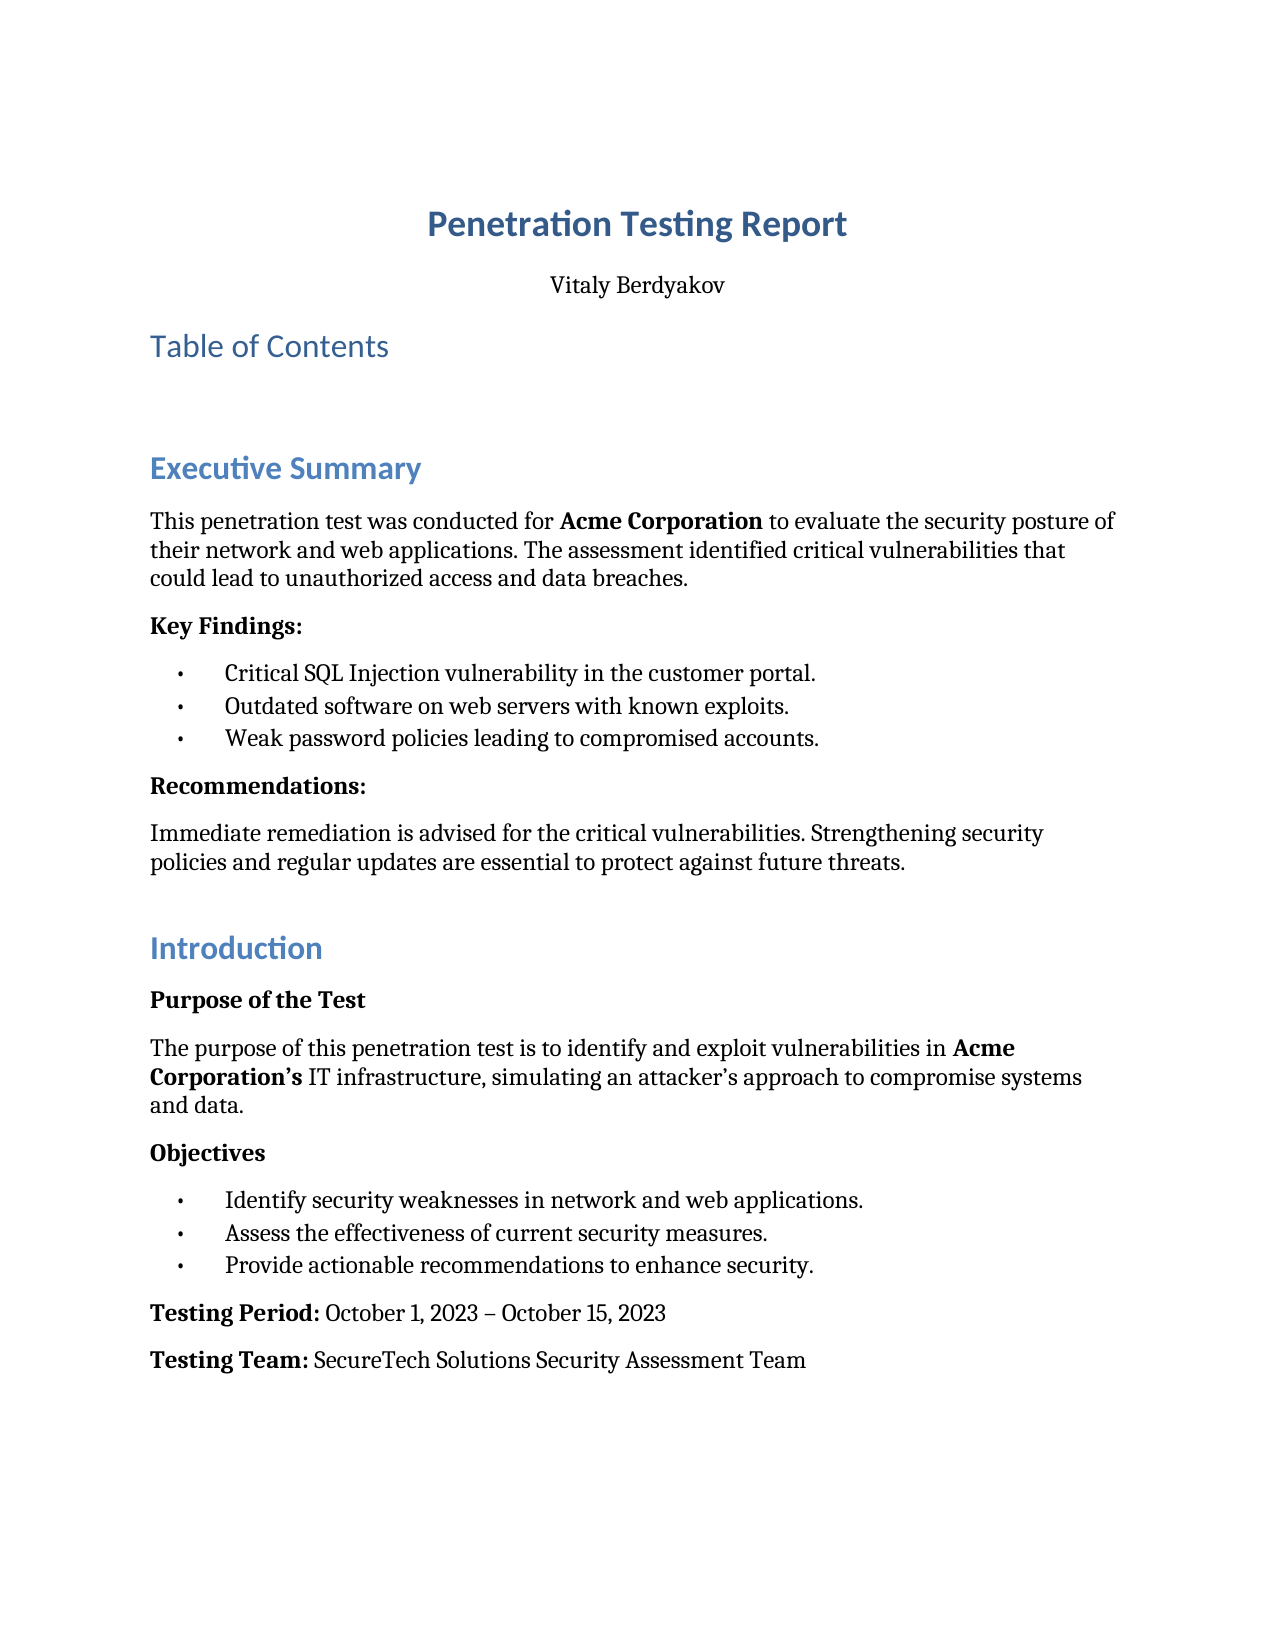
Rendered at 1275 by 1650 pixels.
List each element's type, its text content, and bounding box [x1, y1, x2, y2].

text The purpose of this penetration test is to identify and exploit vulnerabilities in Acme Corporation’s IT infrastructure, simulating an attacker’s approach to compromise systems and data. [150, 1034, 1125, 1120]
list Critical SQL Injection vulnerability in the customer portal. [175, 659, 1125, 688]
text Immediate remediation is advised for the critical vulnerabilities. Strengthening security policies and regular updates are essential to protect against future threats. [150, 819, 1125, 877]
list Assess the effectiveness of current security measures. [175, 1219, 1125, 1247]
list Outdated software on web servers with known exploits. [175, 692, 1125, 721]
title Penetration Testing Report [150, 200, 1125, 246]
text Purpose of the Test [150, 986, 1125, 1015]
list Provide actionable recommendations to enhance security. [175, 1251, 1125, 1280]
text Key Findings: [150, 612, 1125, 641]
list Weak password policies leading to compromised accounts. [175, 724, 1125, 753]
text Testing Team: SecureTech Solutions Security Assessment Team [150, 1346, 1125, 1375]
text This penetration test was conducted for Acme Corporation to evaluate the security posture of their network and web applications. The assessment identified critical vulnerabilities that could lead to unauthorized access and data breaches. [150, 507, 1125, 593]
subtitle Introduction [150, 927, 1125, 967]
text Vitaly Berdyakov [150, 271, 1125, 299]
subtitle Executive Summary [150, 447, 1125, 488]
text Objectives [150, 1139, 1125, 1167]
text Testing Period: October 1, 2023 – October 15, 2023 [150, 1299, 1125, 1327]
list Identify security weaknesses in network and web applications. [175, 1186, 1125, 1215]
text Recommendations: [150, 772, 1125, 801]
